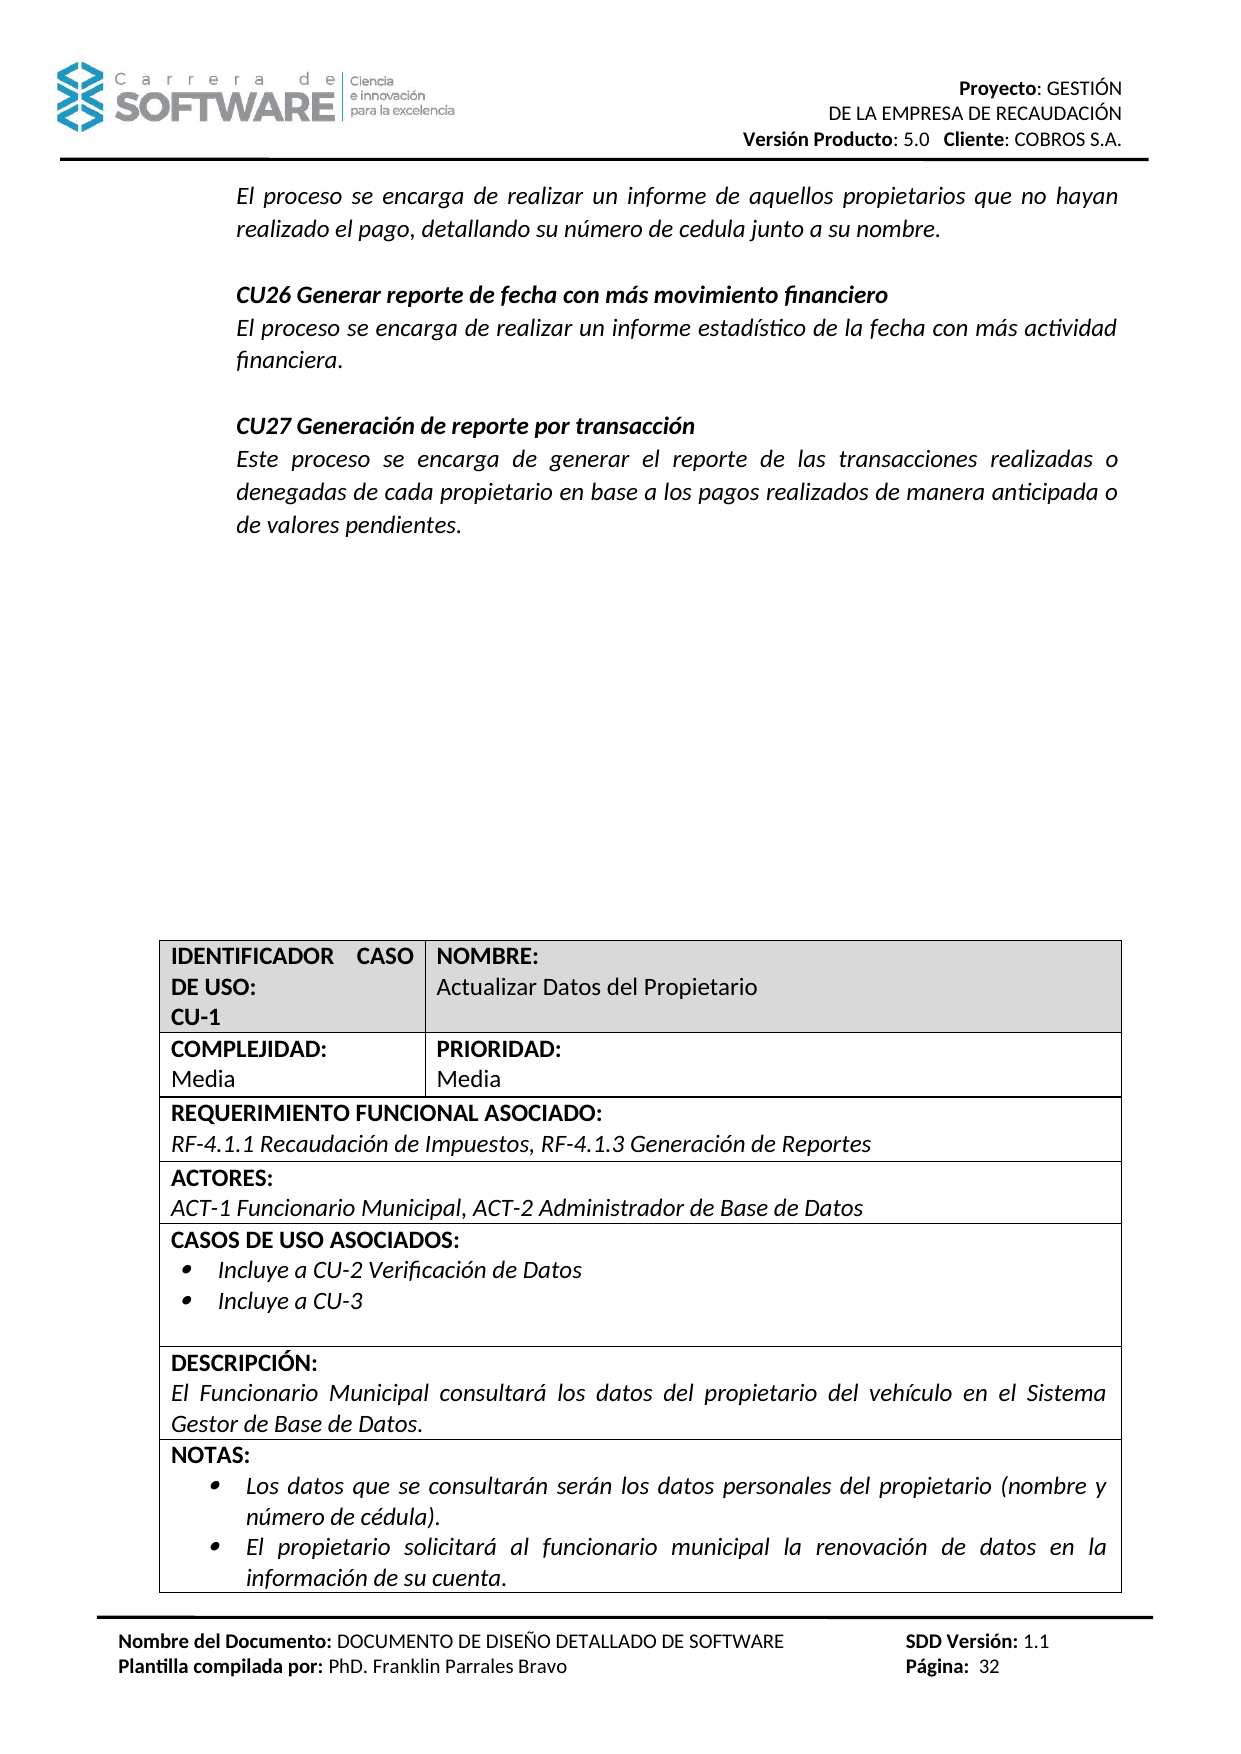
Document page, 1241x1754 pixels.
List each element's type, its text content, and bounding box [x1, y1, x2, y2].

text El proceso se encarga de realizar un informe estadístico de la fecha con más actividad financiera. [236, 312, 1122, 375]
text CU26 Generar reporte de fecha con más movimiento financiero [236, 279, 1122, 309]
table_cell COMPLEJIDAD: Media [160, 1033, 425, 1096]
table_header NOMBRE: Actualizar Datos del Propietario [426, 941, 1121, 1032]
text El proceso se encarga de realizar un informe de aquellos propietarios que no hayan realizado el pago, detallando su número de cedula junto a su nombre. [236, 180, 1122, 243]
table_cell CASOS DE USO ASOCIADOS: Incluye a CU-2 Verificación de Datos Incluye a CU-3 [160, 1224, 1121, 1346]
text Este proceso se encarga de generar el reporte de las transacciones realizadas o denegadas de cada propietario en base a los pagos realizados de manera anticipada o de valores pendientes. [236, 443, 1122, 540]
table_cell PRIORIDAD: Media [426, 1033, 1121, 1096]
table_cell ACTORES: ACT-1 Funcionario Municipal, ACT-2 Administrador de Base de Datos [160, 1162, 1121, 1223]
table_cell DESCRIPCIÓN: El Funcionario Municipal consultará los datos del propietario del vehículo en el Sistema Gestor de Base de Datos. [160, 1347, 1121, 1439]
text CU27 Generación de reporte por transacción [236, 410, 1122, 441]
table_cell REQUERIMIENTO FUNCIONAL ASOCIADO: RF-4.1.1 Recaudación de Impuestos, RF-4.1.3 Generación de Reportes [160, 1098, 1121, 1161]
table_header IDENTIFICADOR CASO DE USO: CU-1 [160, 941, 425, 1032]
picture [46, 46, 461, 154]
